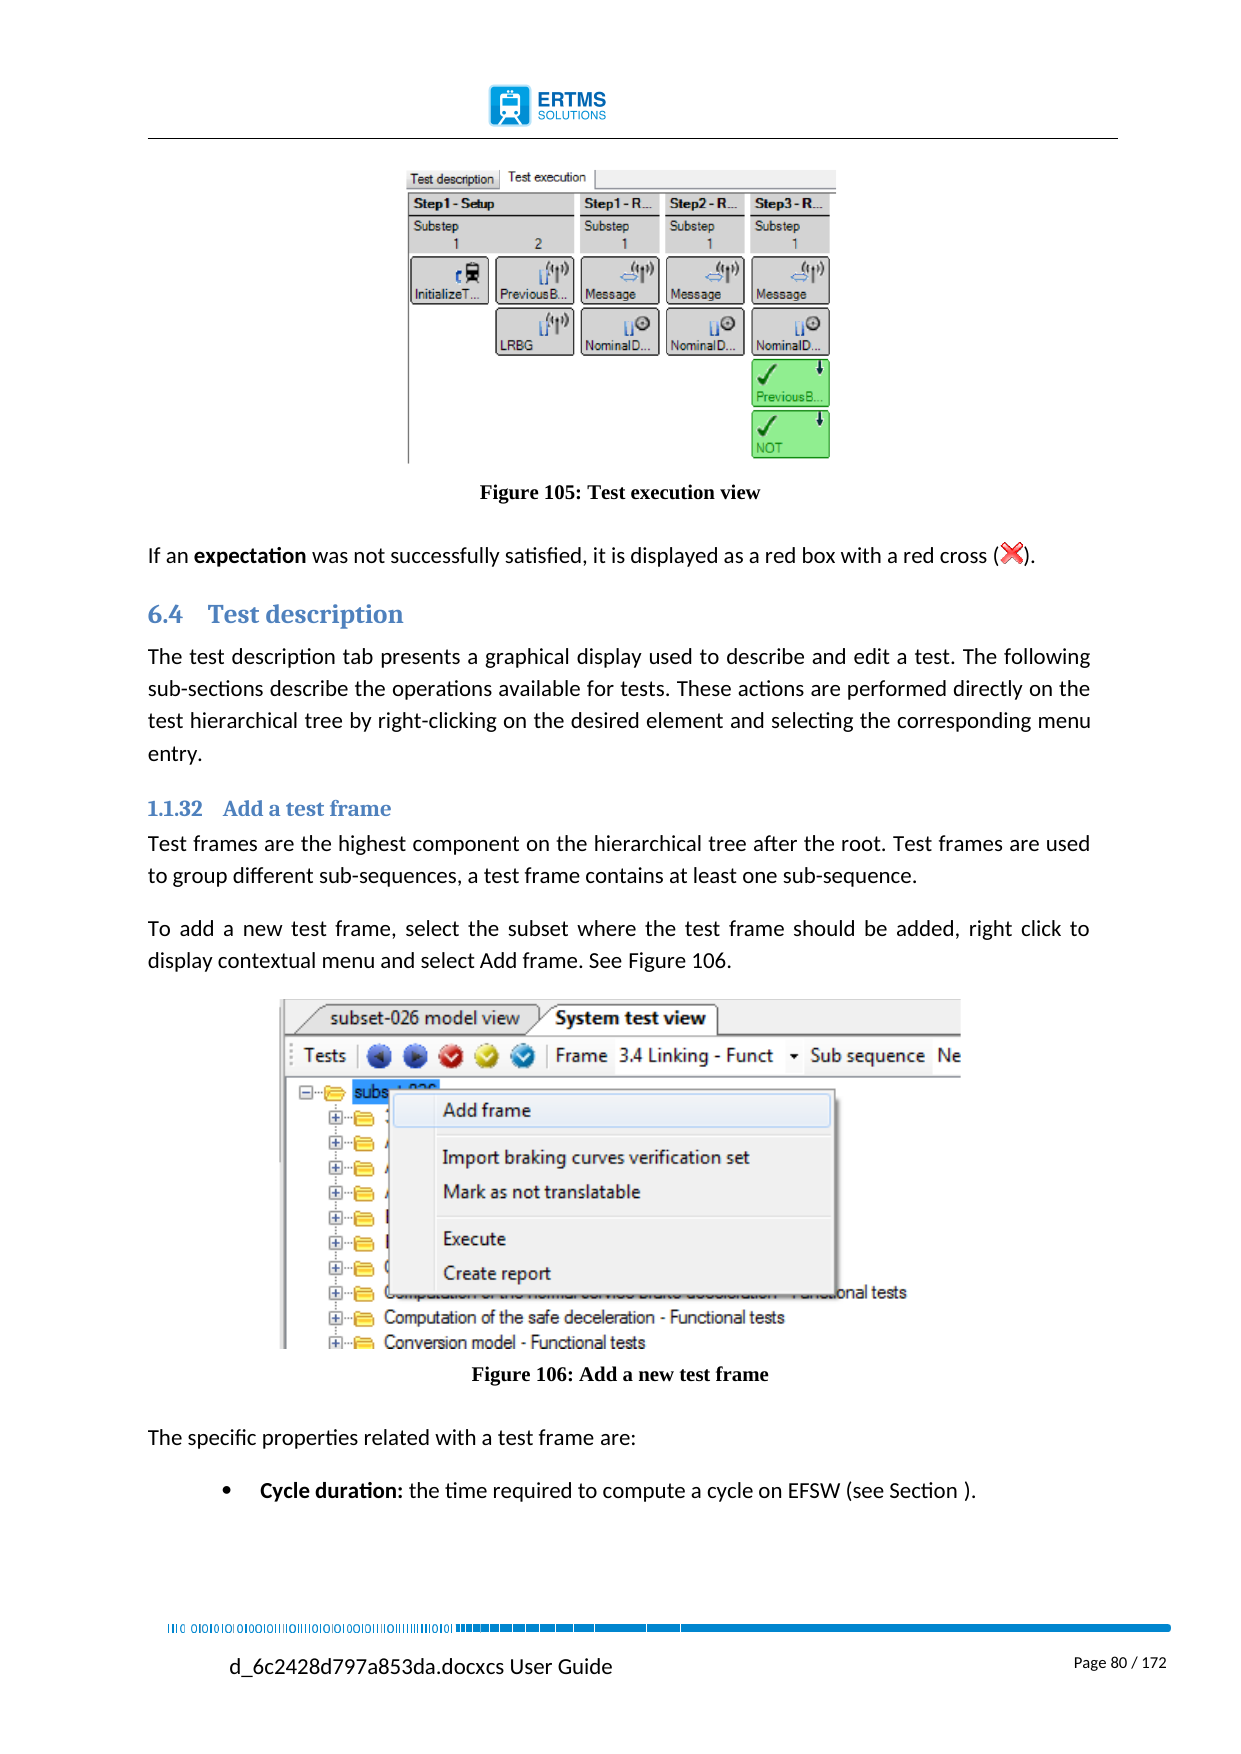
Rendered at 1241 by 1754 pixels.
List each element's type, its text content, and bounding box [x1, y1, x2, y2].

text If an expectation was not successfully satisfied, it is displayed as a red box with a red cross (). [148, 541, 1093, 569]
picture [477, 73, 617, 138]
picture [167, 1624, 1171, 1633]
picture [1000, 541, 1023, 564]
picture [279, 999, 961, 1349]
text The test description tab presents a graphical display used to describe and edit a test. The following sub-sections describe the operations available for tests. These actions are performed directly on the test hierarchical tree by right-clicking on the desired element and selecting the corresponding menu entry. [148, 642, 1093, 767]
text The specific properties related with a test frame are: [148, 1423, 1093, 1451]
text Test frames are the highest component on the hierarchical tree after the root. Test frames are used to group different sub-sequences, a test frame contains at least one sub-sequence. [148, 829, 1093, 889]
subtitle Test description [148, 599, 1093, 630]
text Figure 105: Test execution view [148, 479, 1093, 504]
subtitle Add a test frame [148, 796, 1093, 822]
text Figure 106: Add a new test frame [148, 1362, 1093, 1386]
list Cycle duration: the time required to compute a cycle on EFSW (see Section 0). [223, 1476, 1093, 1504]
text To add a new test frame, select the subset where the test frame should be added, right click to display contextual menu and select Add frame. See Figure 106. [148, 914, 1093, 974]
